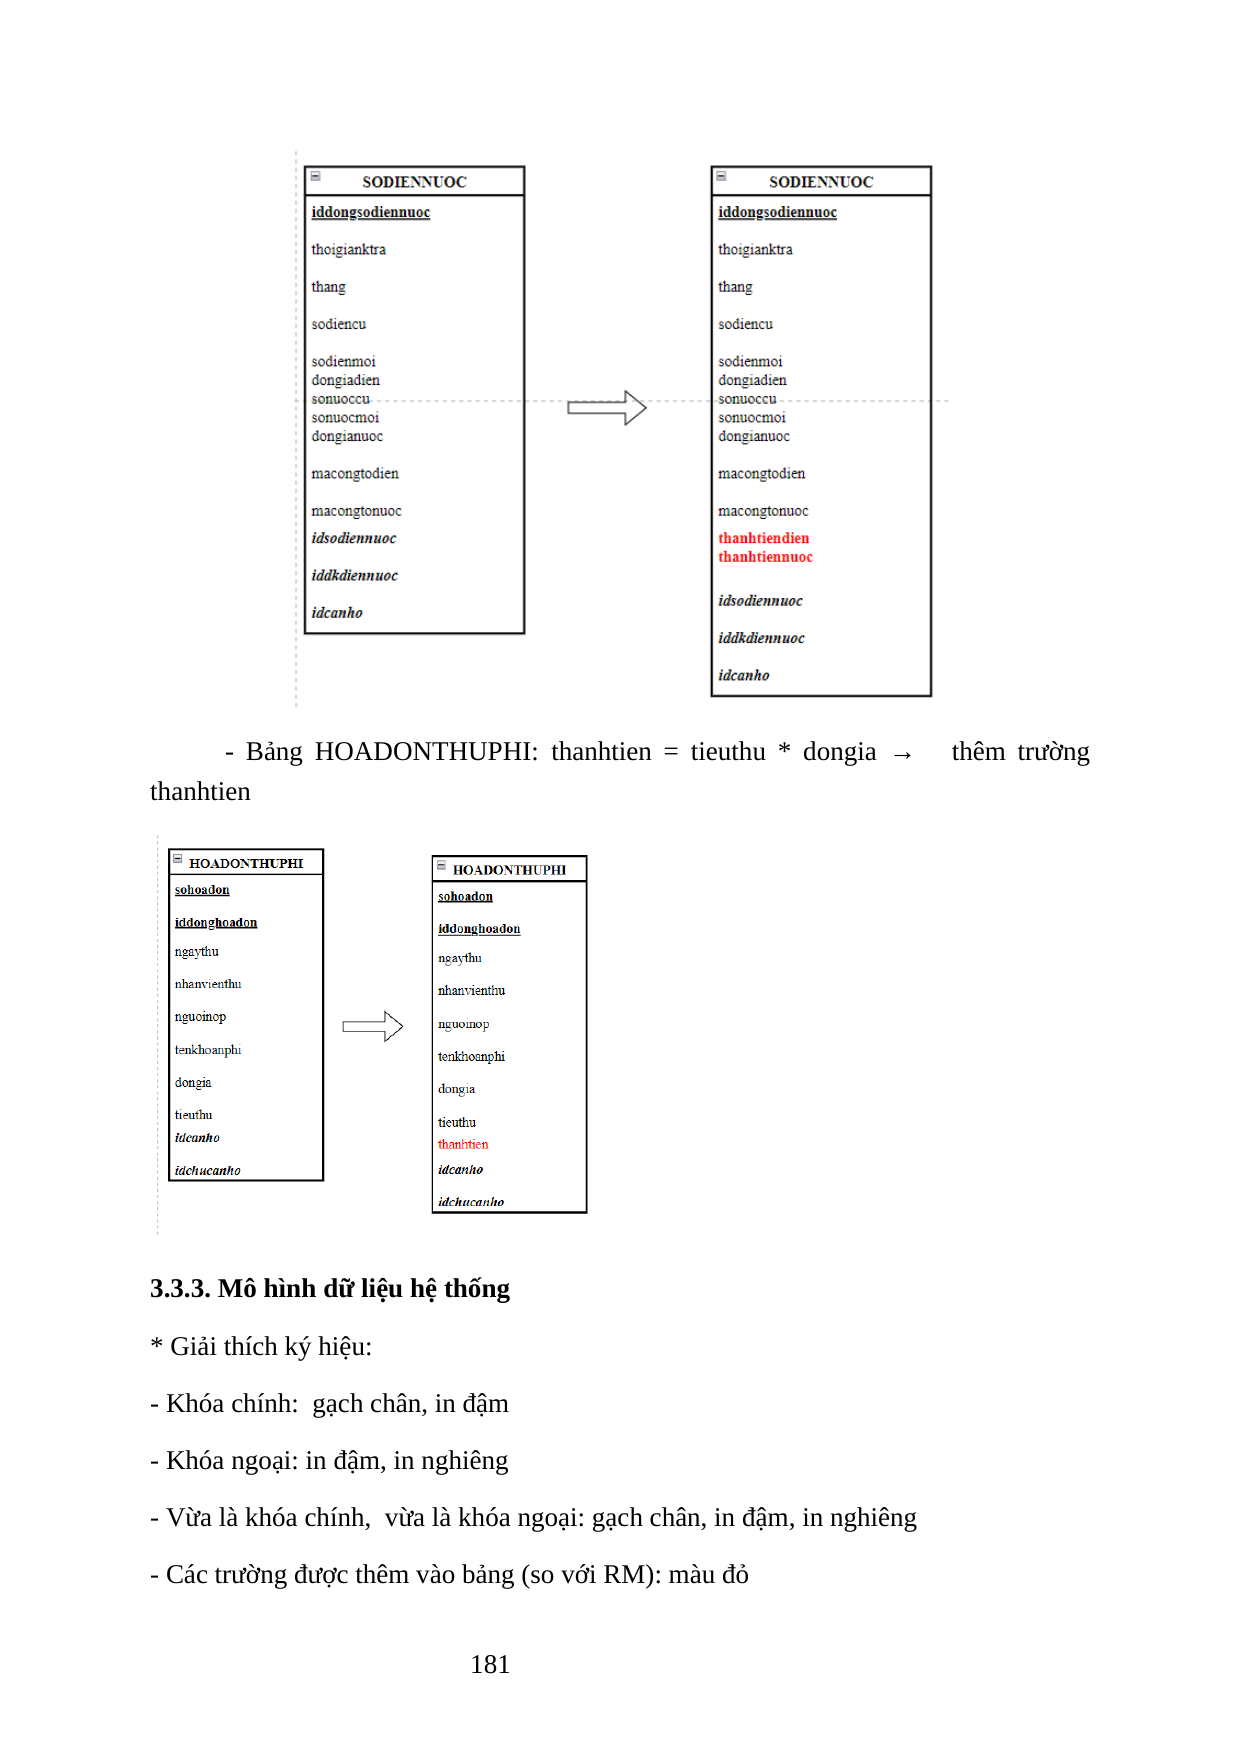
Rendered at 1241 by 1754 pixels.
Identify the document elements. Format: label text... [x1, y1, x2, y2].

picture [291, 150, 950, 709]
picture [150, 832, 600, 1236]
subtitle Mô hình dữ liệu hệ thống [150, 1272, 1090, 1303]
text * Giải thích ký hiệu: [150, 1330, 1090, 1361]
text - Các trường được thêm vào bảng (so với RM): màu đỏ [150, 1558, 1090, 1589]
text - Khóa ngoại: in đậm, in nghiêng [150, 1444, 1090, 1475]
text - Khóa chính: gạch chân, in đậm [150, 1387, 1090, 1418]
text - Vừa là khóa chính, vừa là khóa ngoại: gạch chân, in đậm, in nghiêng [150, 1501, 1090, 1532]
text - Bảng HOADONTHUPHI: thanhtien = tieuthu * dongia → thêm trường thanhtien [150, 734, 1090, 806]
